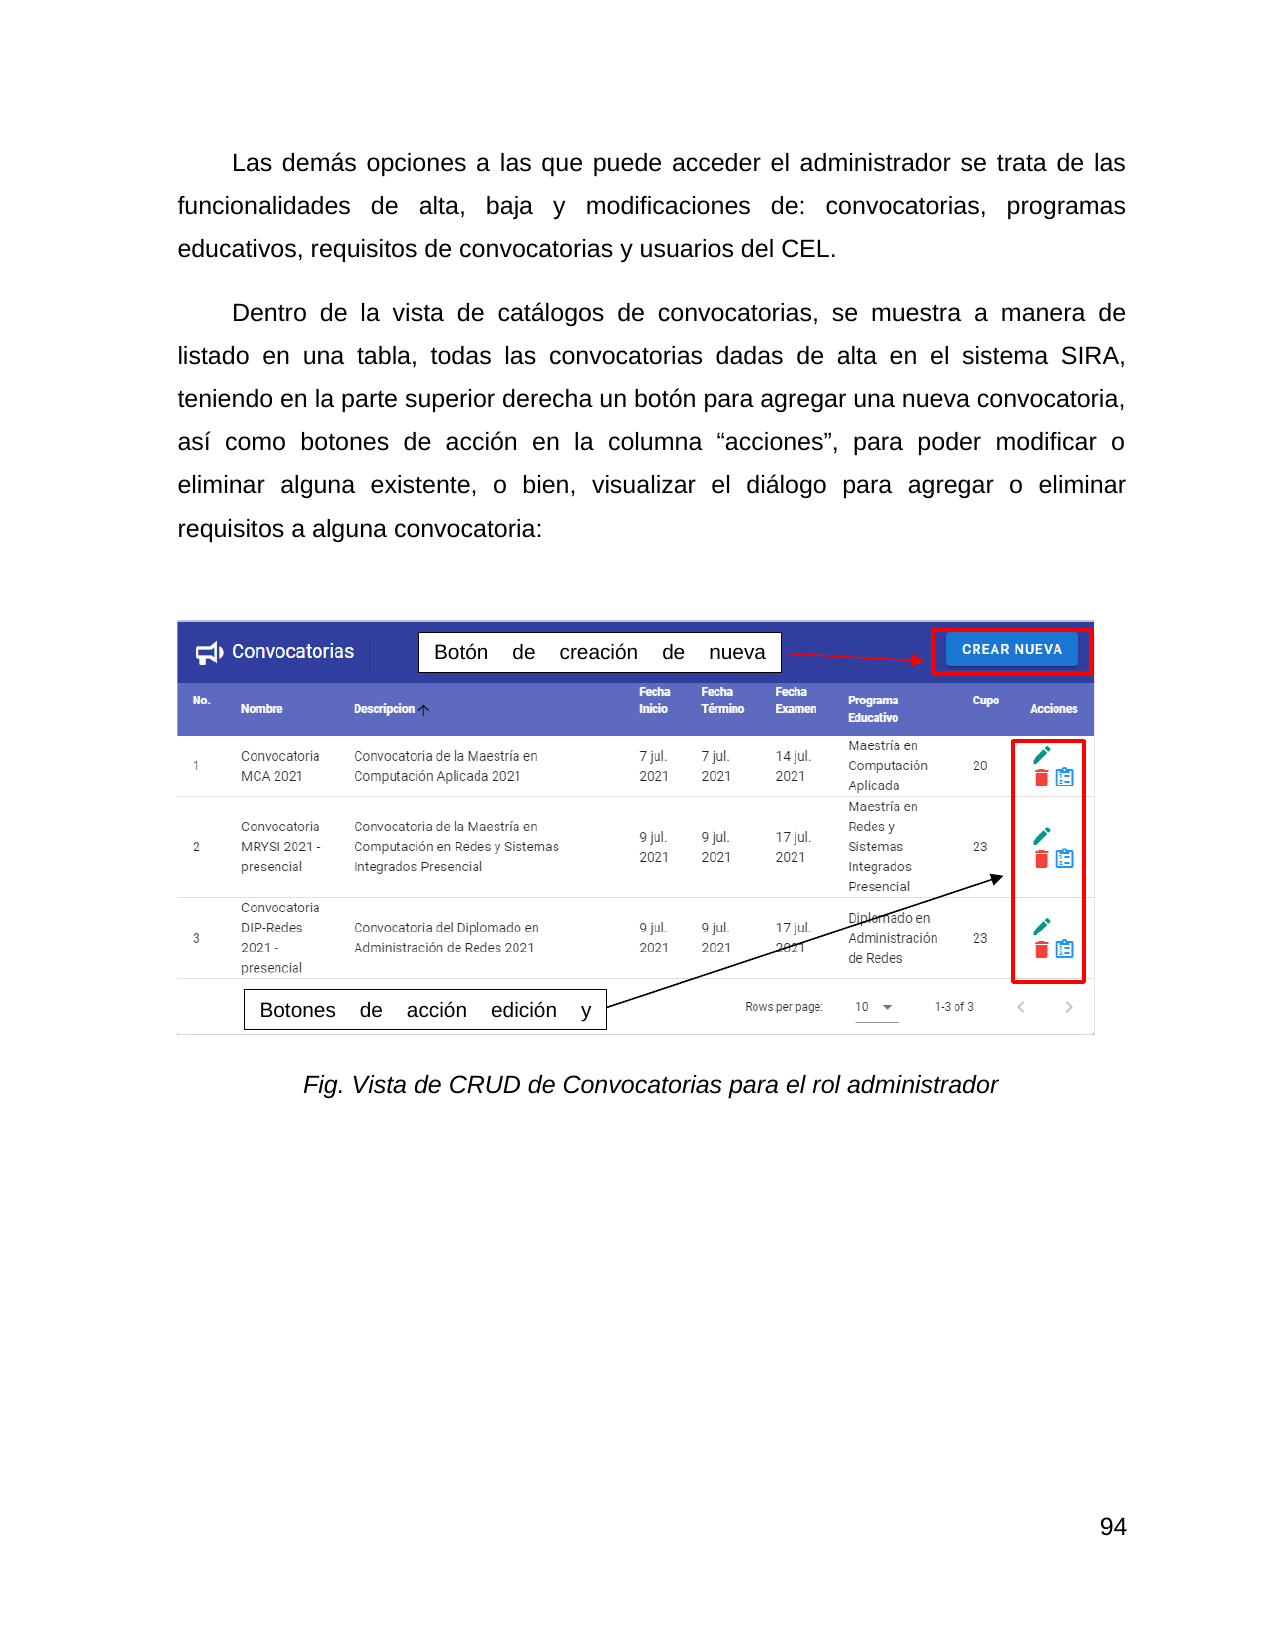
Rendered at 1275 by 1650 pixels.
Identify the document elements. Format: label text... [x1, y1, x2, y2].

text Dentro de la vista de catálogos de convocatorias, se muestra a manera de listado en una tabla, todas las convocatorias dadas de alta en el sistema SIRA, teniendo en la parte superior derecha un botón para agregar una nueva convocatoria, así como botones de acción en la columna “acciones”, para poder modificar o eliminar alguna existente, o bien, visualizar el diálogo para agregar o eliminar requisitos a alguna convocatoria: [177, 298, 1127, 542]
picture [177, 620, 1095, 1035]
text Las demás opciones a las que puede acceder el administrador se trata de las funcionalidades de alta, baja y modificaciones de: convocatorias, programas educativos, requisitos de convocatorias y usuarios del CEL. [177, 148, 1127, 263]
text Fig. Vista de CRUD de Convocatorias para el rol administrador [177, 1070, 1127, 1099]
